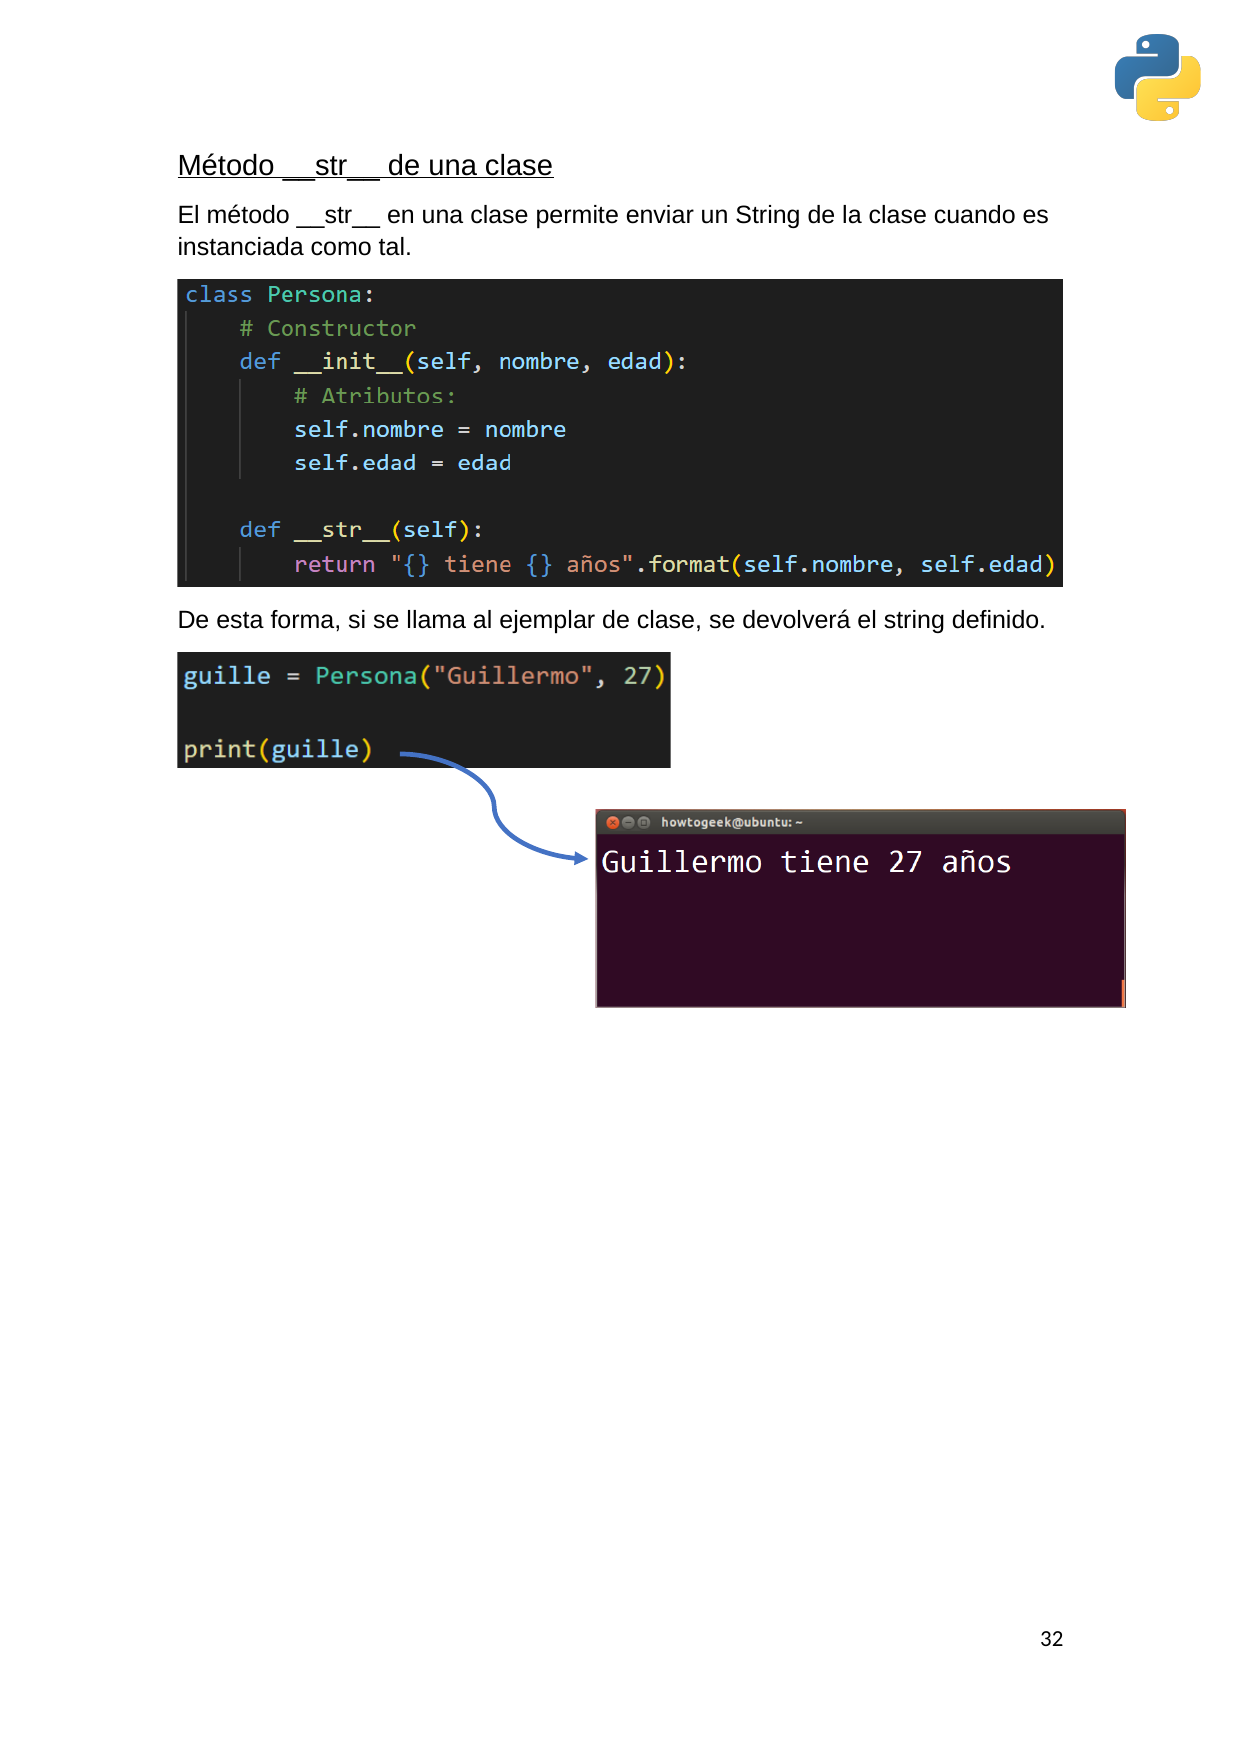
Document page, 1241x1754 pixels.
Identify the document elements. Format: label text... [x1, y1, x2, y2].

text Método __str__ de una clase [177, 148, 1063, 181]
text De esta forma, si se llama al ejemplar de clase, se devolverá el string definido. [177, 605, 1063, 634]
picture [1114, 34, 1201, 121]
picture [177, 279, 1063, 587]
picture [593, 806, 1130, 1011]
text El método __str__ en una clase permite enviar un String de la clase cuando es instanciada como tal. [177, 200, 1063, 260]
picture [177, 652, 671, 768]
